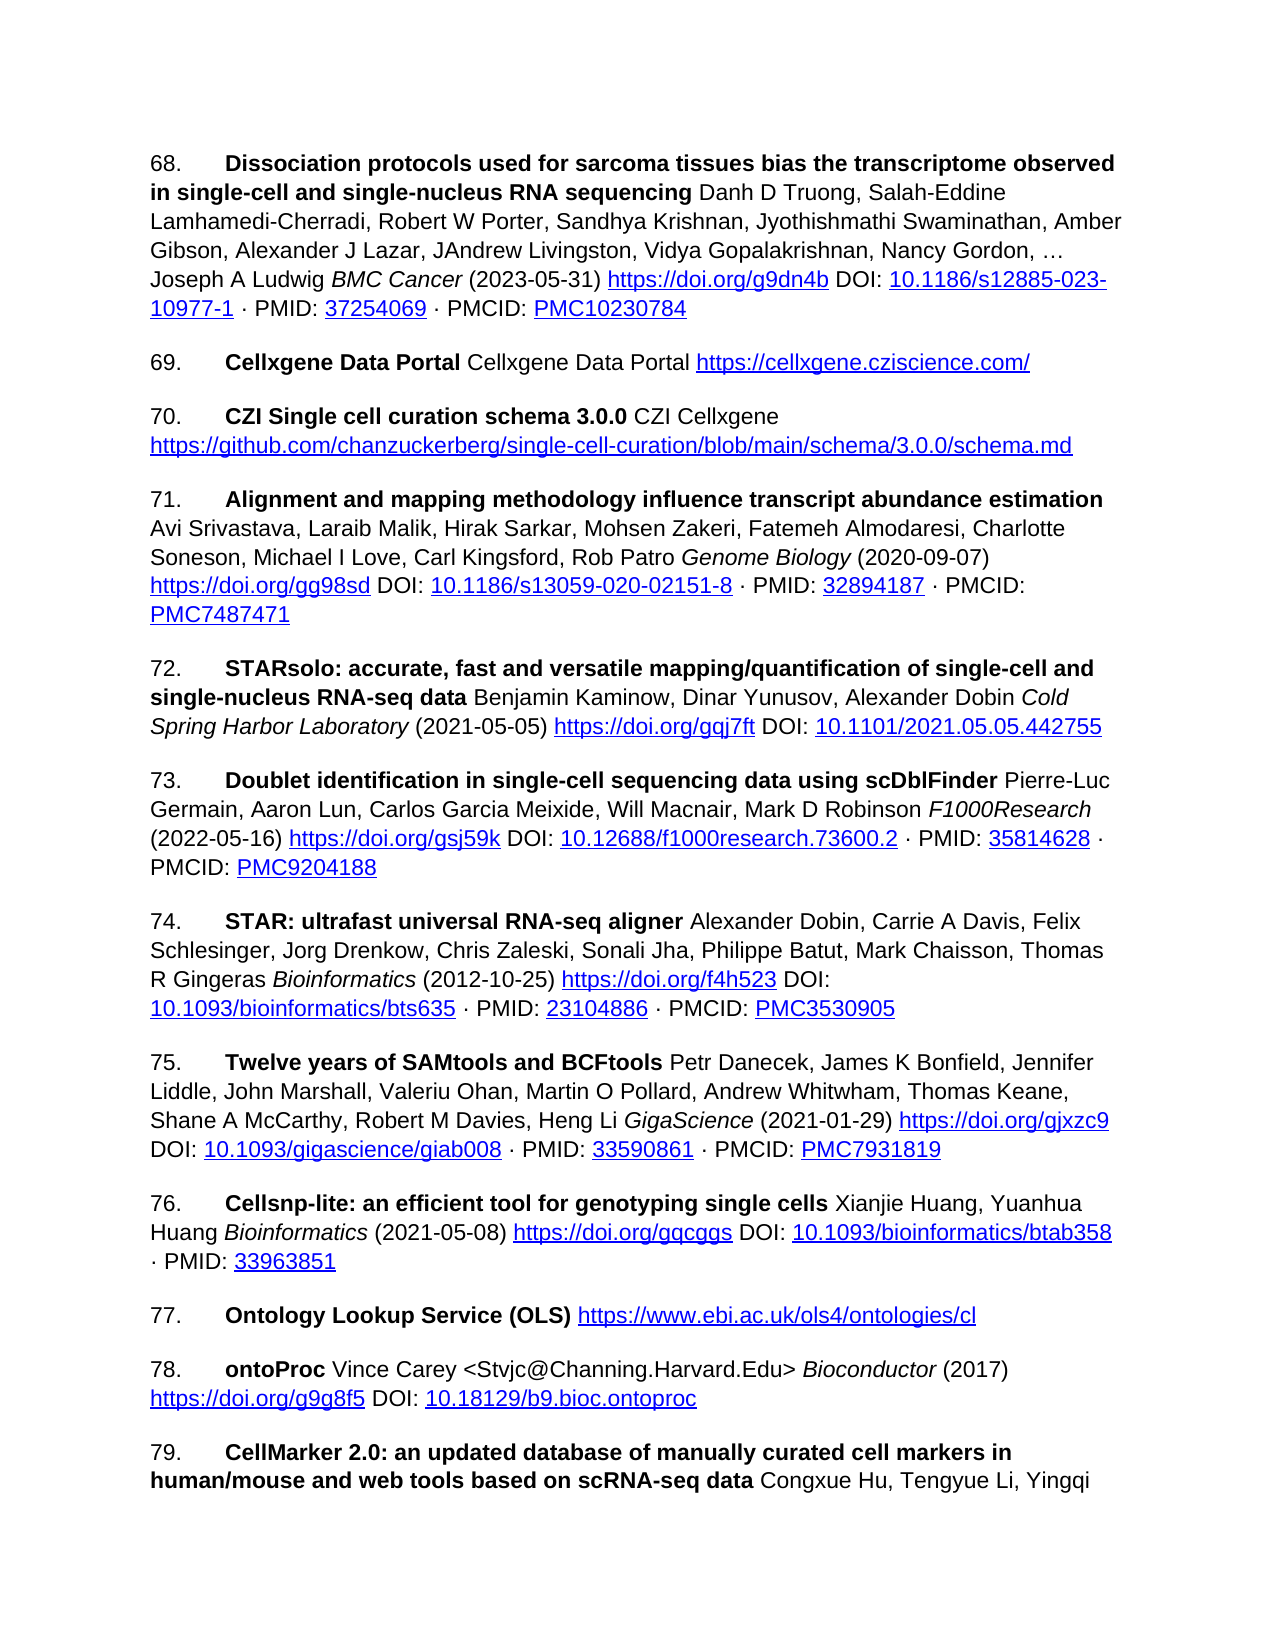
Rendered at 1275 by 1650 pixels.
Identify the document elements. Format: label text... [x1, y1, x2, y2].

text 77. Ontology Lookup Service (OLS) https://www.ebi.ac.uk/ols4/ontologies/cl [150, 1302, 1125, 1328]
text 76. Cellsnp-lite: an efficient tool for genotyping single cells Xianjie Huang, Yuanhua Huang Bioinformatics (2021-05-08) https://doi.org/gqcggs DOI: 10.1093/bioinformatics/btab358 · PMID: 33963851 [150, 1190, 1125, 1274]
text 68. Dissociation protocols used for sarcoma tissues bias the transcriptome observed in single-cell and single-nucleus RNA sequencing Danh D Truong, Salah-Eddine Lamhamedi-Cherradi, Robert W Porter, Sandhya Krishnan, Jyothishmathi Swaminathan, Amber Gibson, Alexander J Lazar, JAndrew Livingston, Vidya Gopalakrishnan, Nancy Gordon, … Joseph A Ludwig BMC Cancer (2023-05-31) https://doi.org/g9dn4b DOI: 10.1186/s12885-023-10977-1 · PMID: 37254069 · PMCID: PMC10230784 [150, 150, 1125, 321]
text 73. Doublet identification in single-cell sequencing data using scDblFinder Pierre-Luc Germain, Aaron Lun, Carlos Garcia Meixide, Will Macnair, Mark D Robinson F1000Research (2022-05-16) https://doi.org/gsj59k DOI: 10.12688/f1000research.73600.2 · PMID: 35814628 · PMCID: PMC9204188 [150, 767, 1125, 881]
text 78. ontoProc Vince Carey <Stvjc@Channing.Harvard.Edu> Bioconductor (2017) https://doi.org/g9g8f5 DOI: 10.18129/b9.bioc.ontoproc [150, 1356, 1125, 1411]
text 69. Cellxgene Data Portal Cellxgene Data Portal https://cellxgene.cziscience.com/ [150, 349, 1125, 375]
text 70. CZI Single cell curation schema 3.0.0 CZI Cellxgene https://github.com/chanzuckerberg/single-cell-curation/blob/main/schema/3.0.0/schema.md [150, 403, 1125, 458]
text 75. Twelve years of SAMtools and BCFtools Petr Danecek, James K Bonfield, Jennifer Liddle, John Marshall, Valeriu Ohan, Martin O Pollard, Andrew Whitwham, Thomas Keane, Shane A McCarthy, Robert M Davies, Heng Li GigaScience (2021-01-29) https://doi.org/gjxzc9 DOI: 10.1093/gigascience/giab008 · PMID: 33590861 · PMCID: PMC7931819 [150, 1049, 1125, 1162]
text 71. Alignment and mapping methodology influence transcript abundance estimation Avi Srivastava, Laraib Malik, Hirak Sarkar, Mohsen Zakeri, Fatemeh Almodaresi, Charlotte Soneson, Michael I Love, Carl Kingsford, Rob Patro Genome Biology (2020-09-07) https://doi.org/gg98sd DOI: 10.1186/s13059-020-02151-8 · PMID: 32894187 · PMCID: PMC7487471 [150, 486, 1125, 628]
text 74. STAR: ultrafast universal RNA-seq aligner Alexander Dobin, Carrie A Davis, Felix Schlesinger, Jorg Drenkow, Chris Zaleski, Sonali Jha, Philippe Batut, Mark Chaisson, Thomas R Gingeras Bioinformatics (2012-10-25) https://doi.org/f4h523 DOI: 10.1093/bioinformatics/bts635 · PMID: 23104886 · PMCID: PMC3530905 [150, 908, 1125, 1021]
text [150, 1438, 1125, 1494]
text 72. STARsolo: accurate, fast and versatile mapping/quantification of single-cell and single-nucleus RNA-seq data Benjamin Kaminow, Dinar Yunusov, Alexander Dobin Cold Spring Harbor Laboratory (2021-05-05) https://doi.org/gqj7ft DOI: 10.1101/2021.05.05.442755 [150, 655, 1125, 740]
